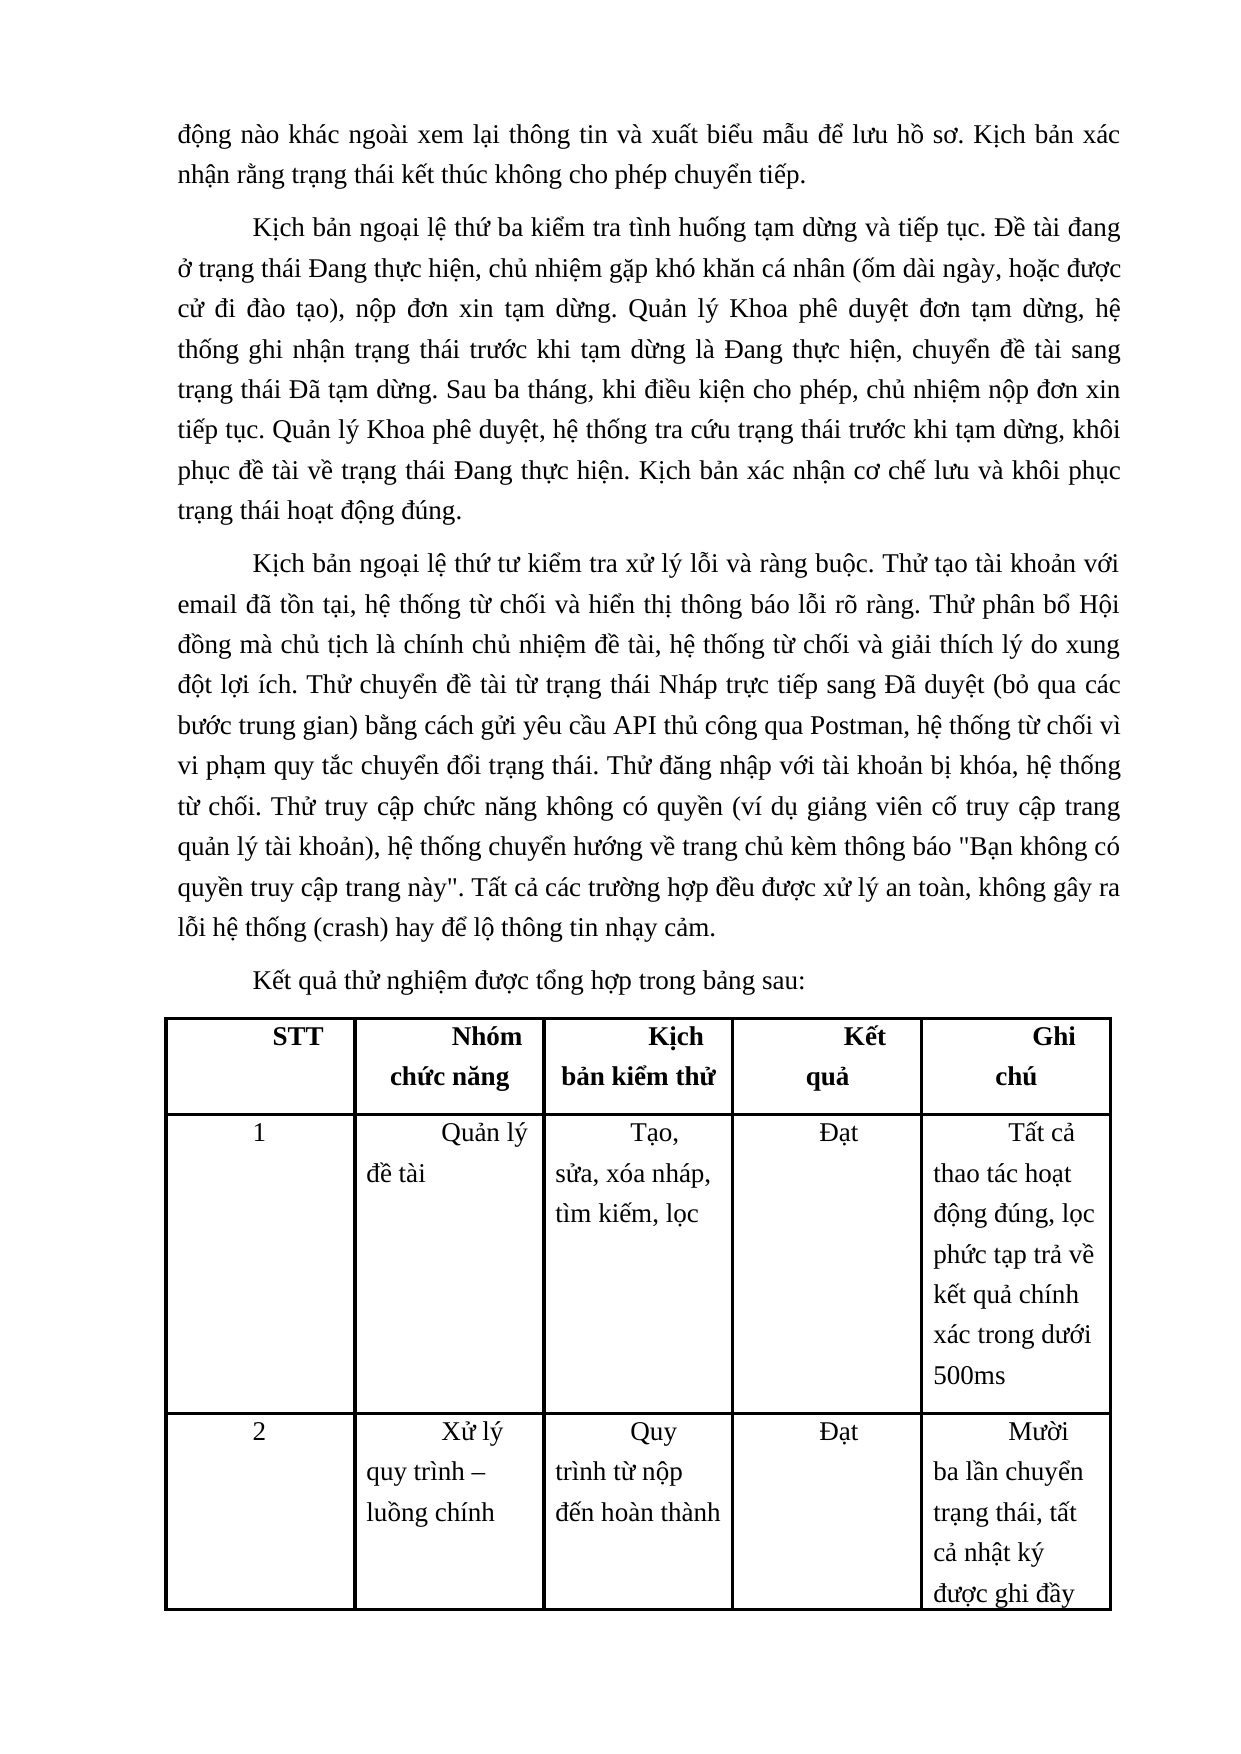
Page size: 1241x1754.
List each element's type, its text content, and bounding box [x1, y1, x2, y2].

text Kết quả thử nghiệm được tổng hợp trong bảng sau: [177, 964, 1122, 995]
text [177, 118, 1122, 190]
table_cell 2 [168, 1415, 353, 1608]
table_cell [357, 1415, 542, 1608]
text Kịch bản ngoại lệ thứ tư kiểm tra xử lý lỗi và ràng buộc. Thử tạo tài khoản với email đã tồn tại, hệ thống từ chối và hiển thị thông báo lỗi rõ ràng. Thử phân bổ Hội đồng mà chủ tịch là chính chủ nhiệm đề tài, hệ thống từ chối và giải thích lý do xung đột lợi ích. Thử chuyển đề tài từ trạng thái Nháp trực tiếp sang Đã duyệt (bỏ qua các bước trung gian) bằng cách gửi yêu cầu API thủ công qua Postman, hệ thống từ chối vì vi phạm quy tắc chuyển đổi trạng thái. Thử đăng nhập với tài khoản bị khóa, hệ thống từ chối. Thử truy cập chức năng không có quyền (ví dụ giảng viên cố truy cập trang quản lý tài khoản), hệ thống chuyển hướng về trang chủ kèm thông báo "Bạn không có quyền truy cập trang này". Tất cả các trường hợp đều được xử lý an toàn, không gây ra lỗi hệ thống (crash) hay để lộ thông tin nhạy cảm. [177, 547, 1122, 942]
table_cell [546, 1415, 731, 1608]
table_header Ghi chú [923, 1020, 1109, 1113]
table_cell 1 [168, 1116, 353, 1412]
table_header Kết quả [734, 1020, 920, 1113]
table_cell Đạt [734, 1415, 920, 1608]
table_header Nhóm chức năng [357, 1020, 542, 1113]
table_header Kịch bản kiểm thử [546, 1020, 731, 1113]
table_header STT [168, 1020, 353, 1113]
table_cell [923, 1415, 1109, 1608]
table_cell Đạt [734, 1116, 920, 1412]
text Kịch bản ngoại lệ thứ ba kiểm tra tình huống tạm dừng và tiếp tục. Đề tài đang ở trạng thái Đang thực hiện, chủ nhiệm gặp khó khăn cá nhân (ốm dài ngày, hoặc được cử đi đào tạo), nộp đơn xin tạm dừng. Quản lý Khoa phê duyệt đơn tạm dừng, hệ thống ghi nhận trạng thái trước khi tạm dừng là Đang thực hiện, chuyển đề tài sang trạng thái Đã tạm dừng. Sau ba tháng, khi điều kiện cho phép, chủ nhiệm nộp đơn xin tiếp tục. Quản lý Khoa phê duyệt, hệ thống tra cứu trạng thái trước khi tạm dừng, khôi phục đề tài về trạng thái Đang thực hiện. Kịch bản xác nhận cơ chế lưu và khôi phục trạng thái hoạt động đúng. [177, 211, 1122, 526]
table_cell Tạo, sửa, xóa nháp, tìm kiếm, lọc [546, 1116, 731, 1412]
table_cell Quản lý đề tài [357, 1116, 542, 1412]
table_cell Tất cả thao tác hoạt động đúng, lọc phức tạp trả về kết quả chính xác trong dưới 500ms [923, 1116, 1109, 1412]
